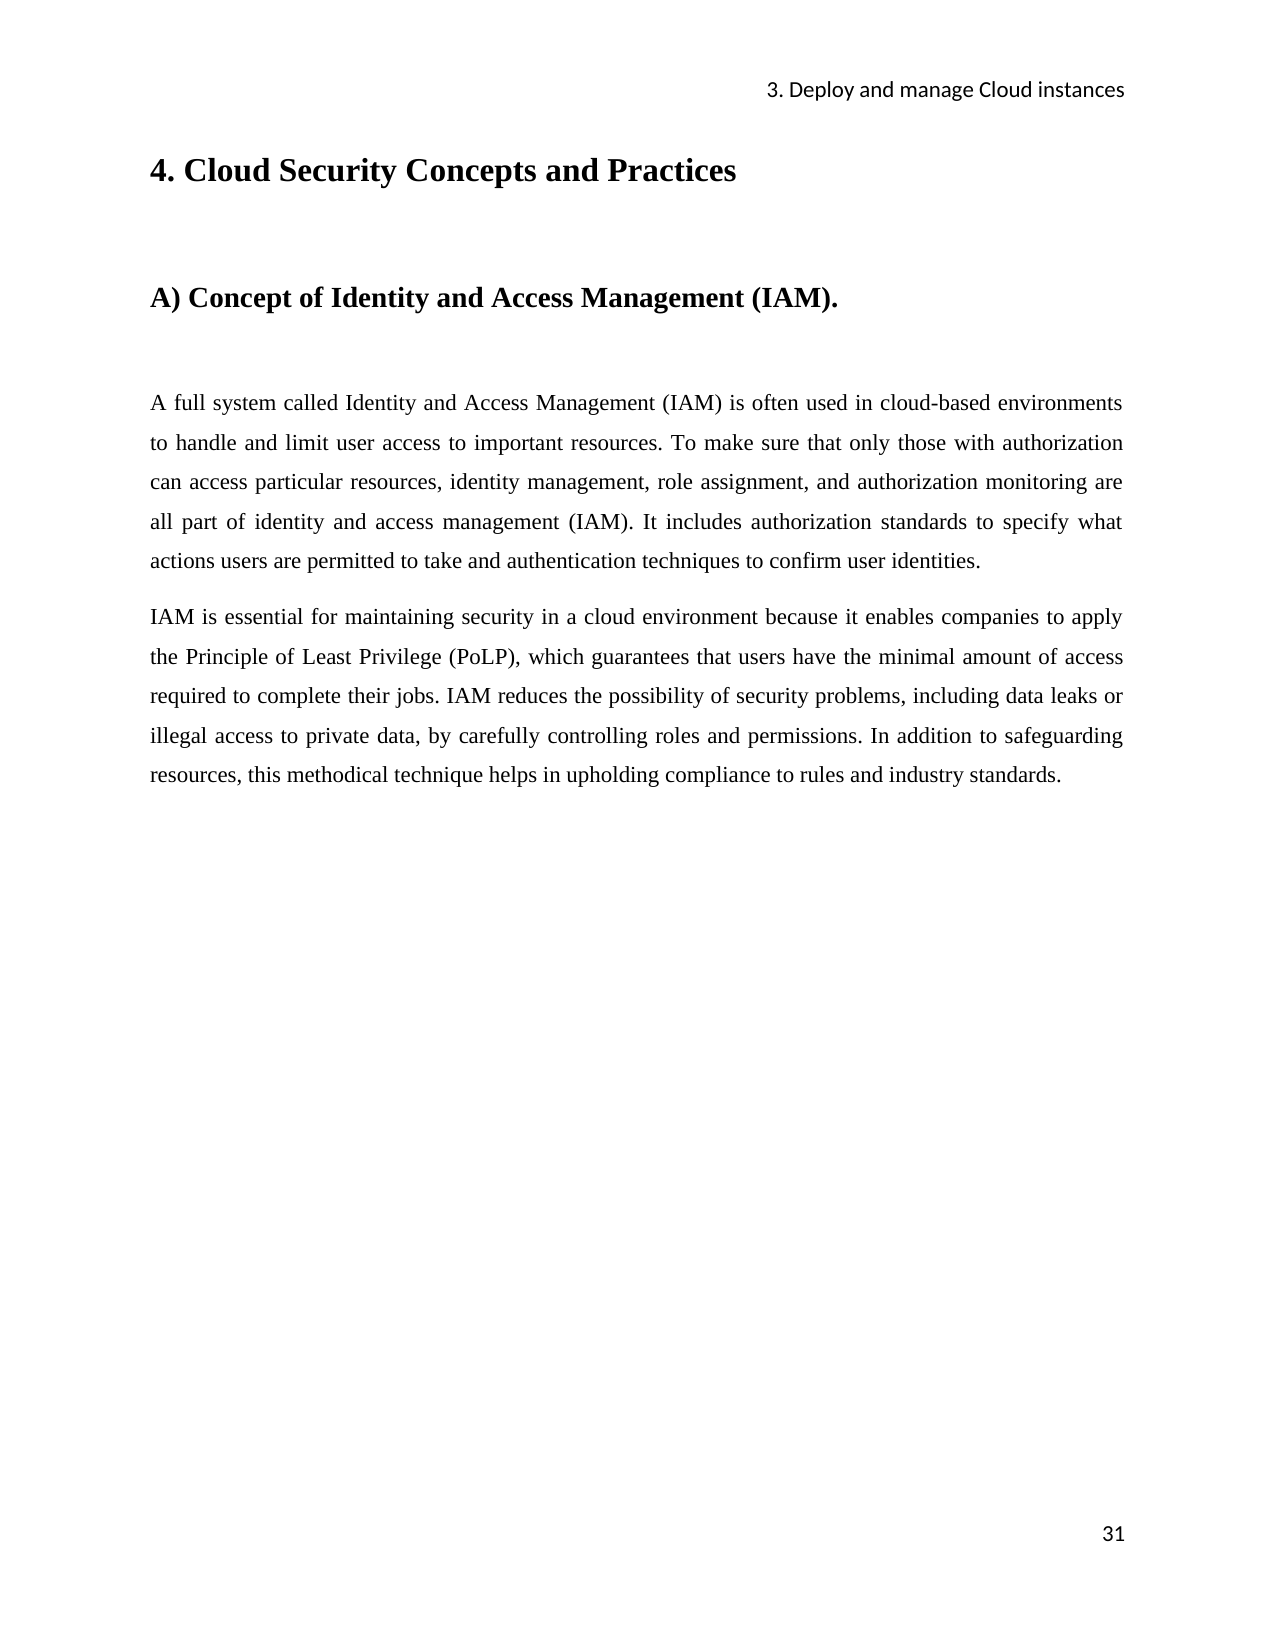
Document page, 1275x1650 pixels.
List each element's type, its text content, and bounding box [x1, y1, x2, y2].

text IAM is essential for maintaining security in a cloud environment because it enables companies to apply the Principle of Least Privilege (PoLP), which guarantees that users have the minimal amount of access required to complete their jobs. IAM reduces the possibility of security problems, including data leaks or illegal access to private data, by carefully controlling roles and permissions. In addition to safeguarding resources, this methodical technique helps in upholding compliance to rules and industry standards. [150, 603, 1125, 788]
text A full system called Identity and Access Management (IAM) is often used in cloud-based environments to handle and limit user access to important resources. To make sure that only those with authorization can access particular resources, identity management, role assignment, and authorization monitoring are all part of identity and access management (IAM). It includes authorization standards to specify what actions users are permitted to take and authentication techniques to confirm user identities. [150, 389, 1125, 573]
text 4. Cloud Security Concepts and Practices [150, 150, 1125, 188]
subtitle A) Concept of Identity and Access Management (IAM). [150, 280, 1125, 314]
